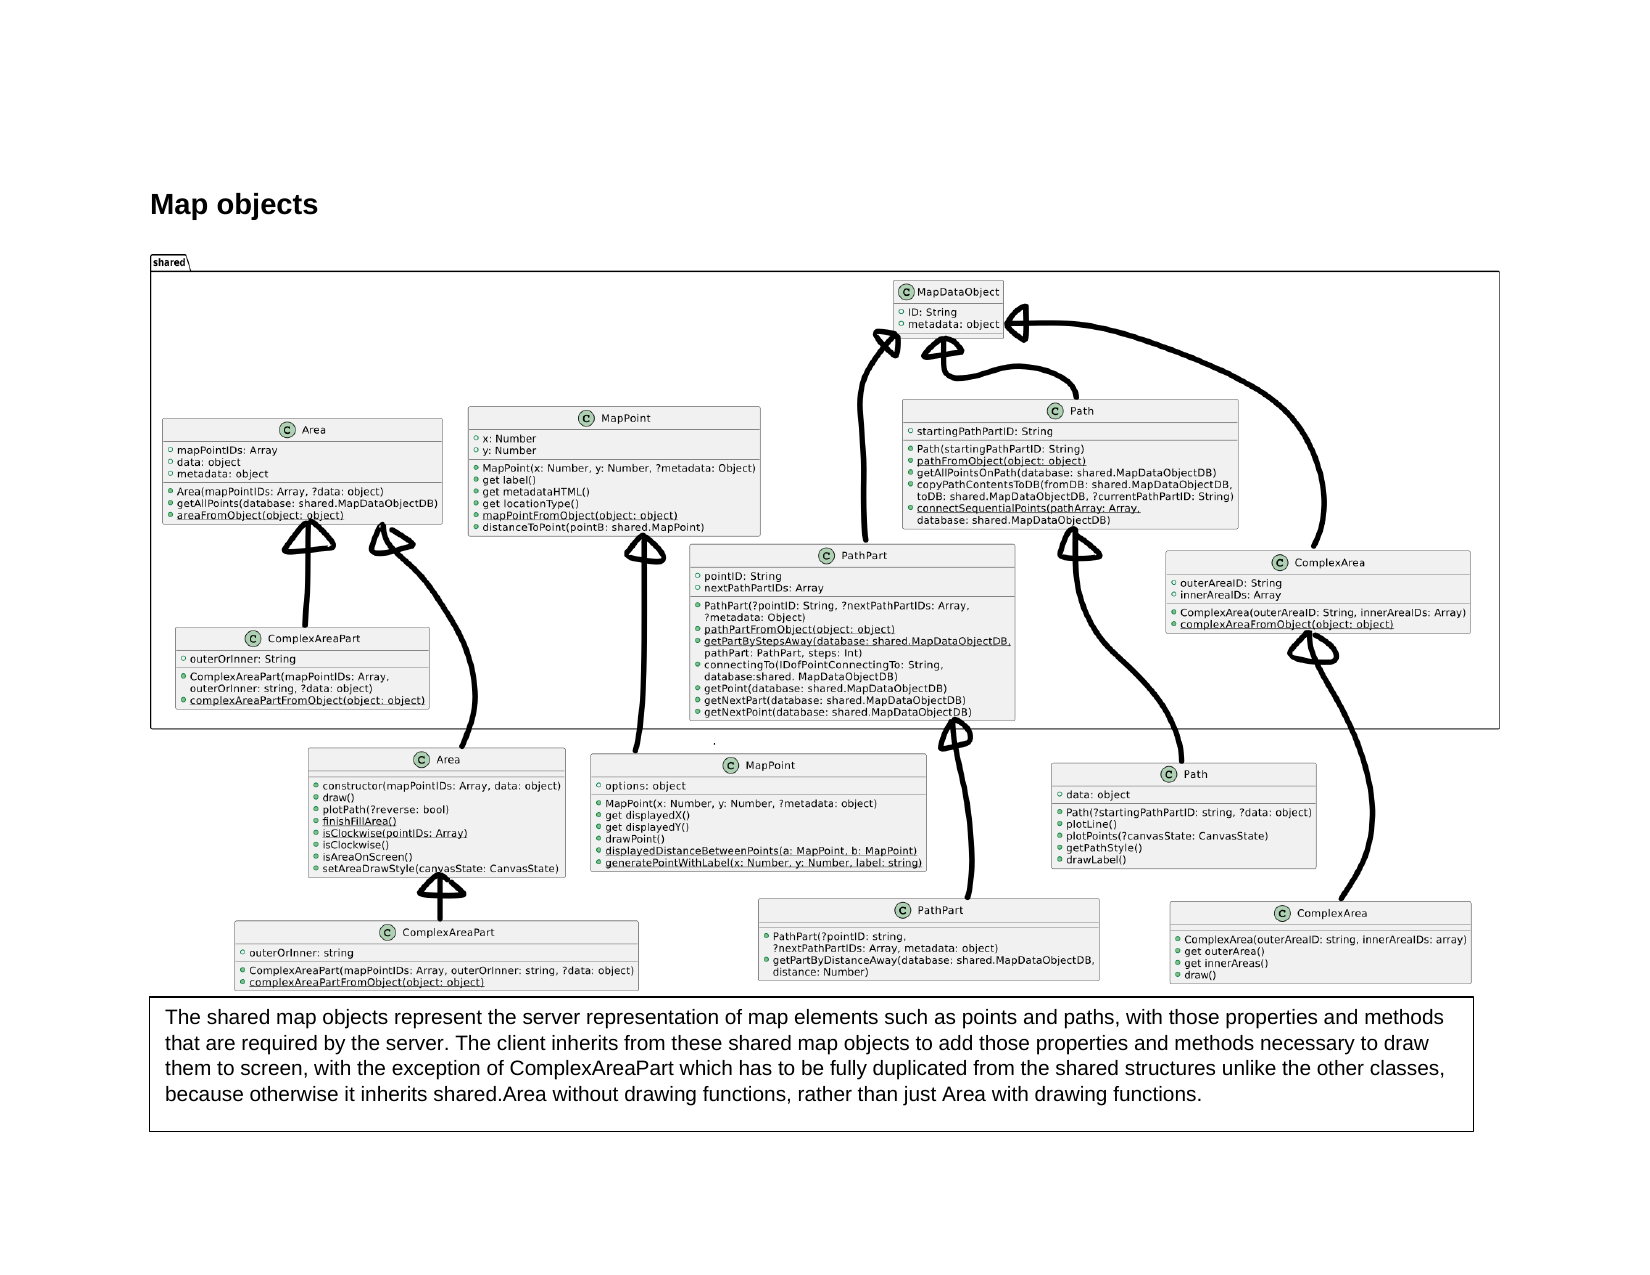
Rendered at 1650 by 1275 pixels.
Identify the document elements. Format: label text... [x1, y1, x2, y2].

subtitle Map objects [150, 187, 1500, 221]
picture [150, 254, 1500, 991]
